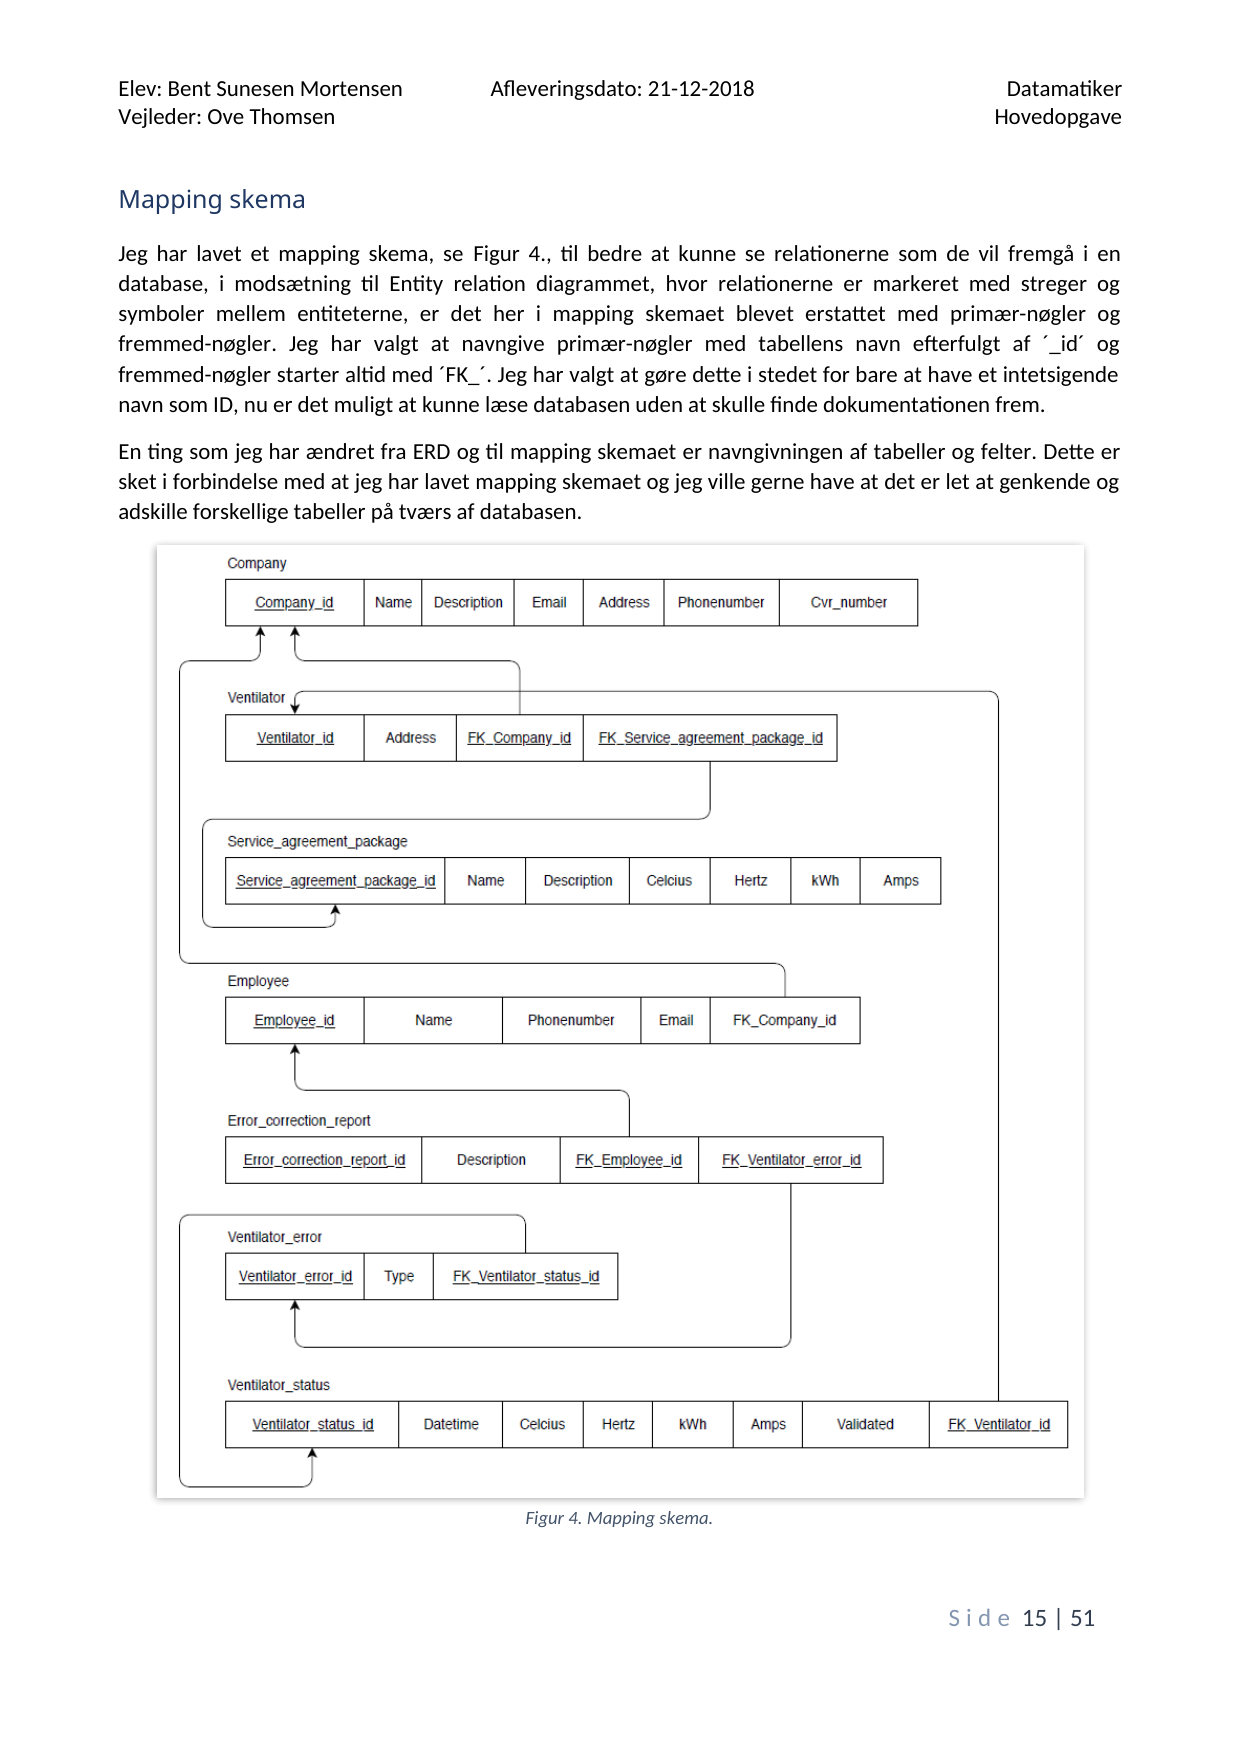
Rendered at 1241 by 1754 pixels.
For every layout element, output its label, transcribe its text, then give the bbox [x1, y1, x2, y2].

subtitle Mapping skema [118, 181, 1122, 215]
picture [158, 546, 1083, 1497]
text En ting som jeg har ændret fra ERD og til mapping skemaet er navngivningen af tabeller og felter. Dette er sket i forbindelse med at jeg har lavet mapping skemaet og jeg ville gerne have at det er let at genkende og adskille forskellige tabeller på tværs af databasen. [118, 437, 1122, 525]
text Jeg har lavet et mapping skema, se Figur 4., til bedre at kunne se relationerne som de vil fremgå i en database, i modsætning til Entity relation diagrammet, hvor relationerne er markeret med streger og symboler mellem entiteterne, er det her i mapping skemaet blevet erstattet med primær-nøgler og fremmed-nøgler. Jeg har valgt at navngive primær-nøgler med tabellens navn efterfulgt af ´_id´ og fremmed-nøgler starter altid med ´FK_´. Jeg har valgt at gøre dette i stedet for bare at have et intetsigende navn som ID, nu er det muligt at kunne læse databasen uden at skulle finde dokumentationen frem. [118, 239, 1122, 418]
